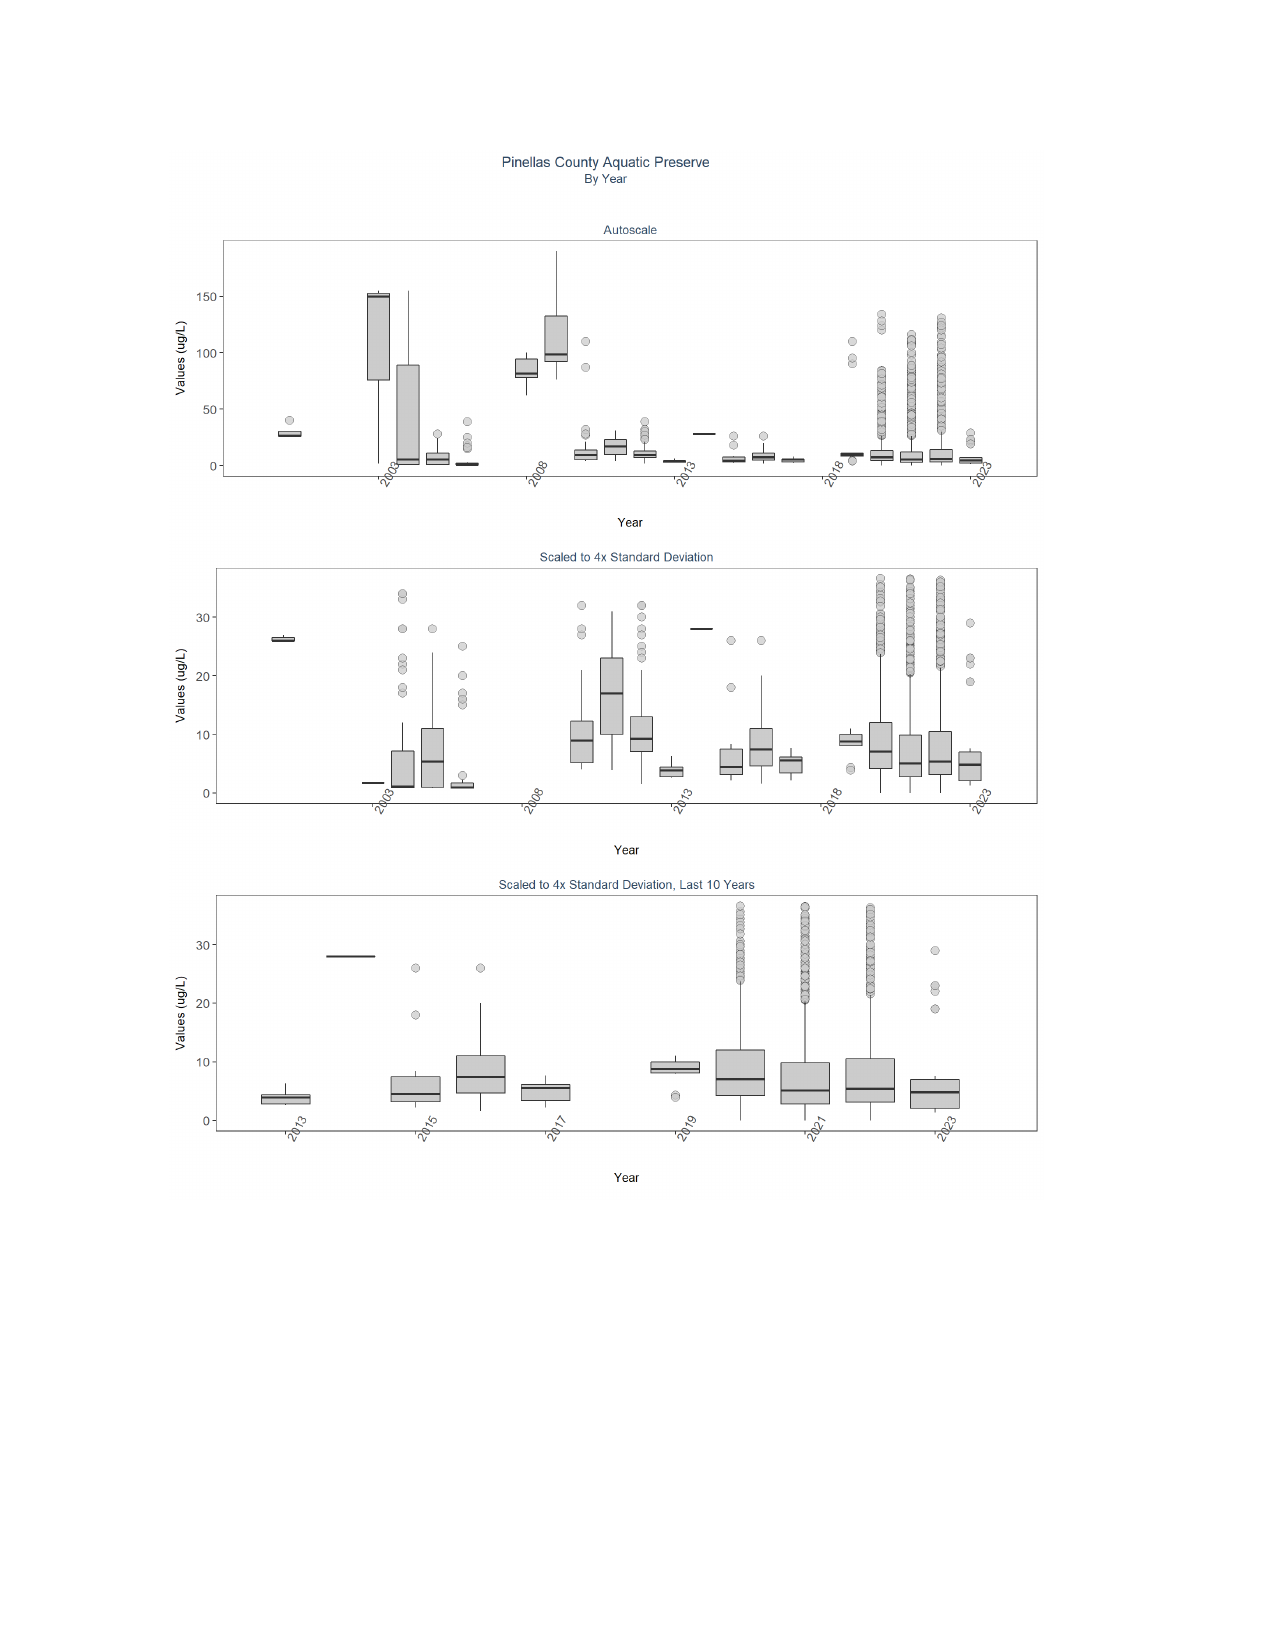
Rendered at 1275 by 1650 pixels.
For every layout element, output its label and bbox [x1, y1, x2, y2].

picture [168, 150, 1044, 1200]
